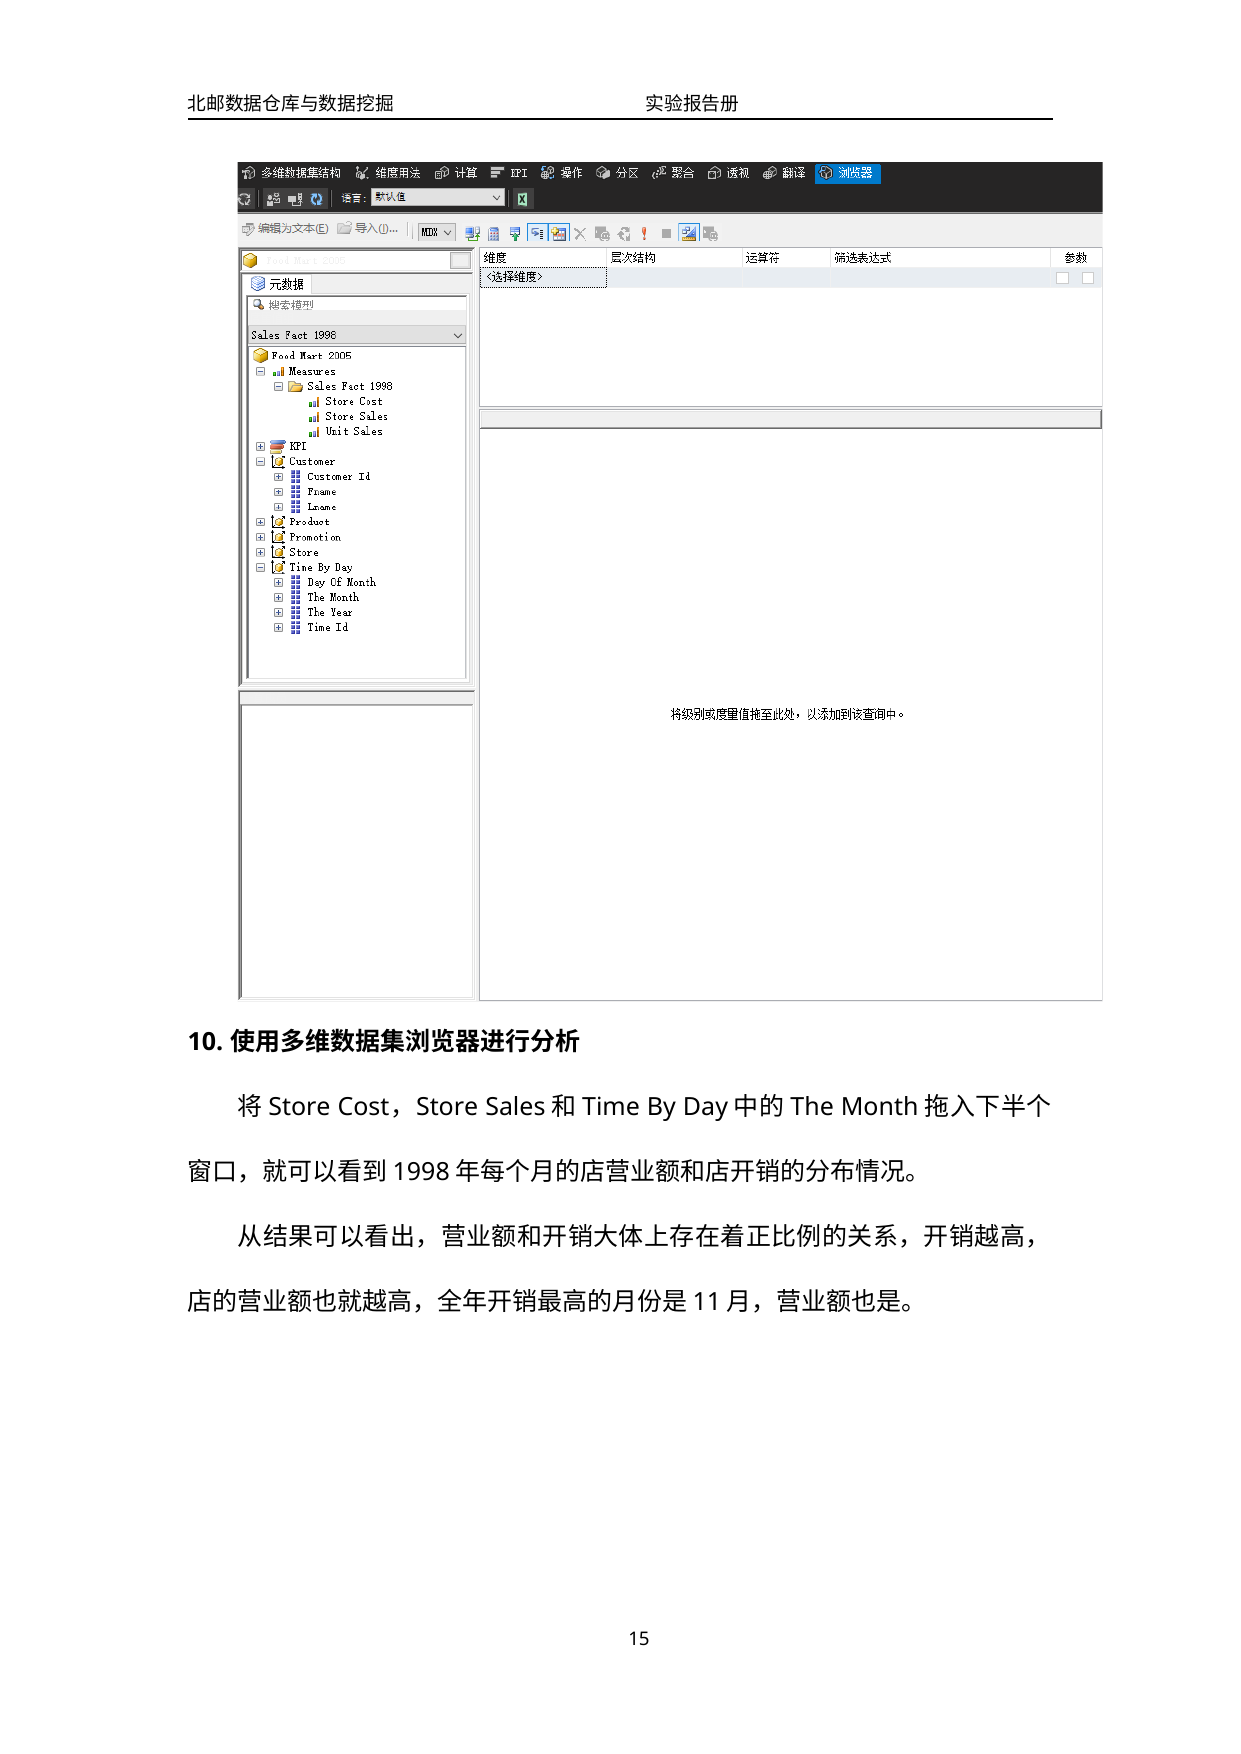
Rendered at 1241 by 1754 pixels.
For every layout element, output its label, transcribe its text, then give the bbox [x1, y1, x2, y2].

text 从结果可以看出，营业额和开销大体上存在着正比例的关系，开销越高，店的营业额也就越高，全年开销最高的月份是11月，营业额也是。 [187, 1202, 1053, 1332]
text 将Store Cost，Store Sales和Time By Day中的The Month拖入下半个窗口，就可以看到1998年每个月的店营业额和店开销的分布情况。 [187, 1072, 1053, 1202]
list 使用多维数据集浏览器进行分析 [187, 1007, 1053, 1072]
picture [237, 162, 1103, 1002]
